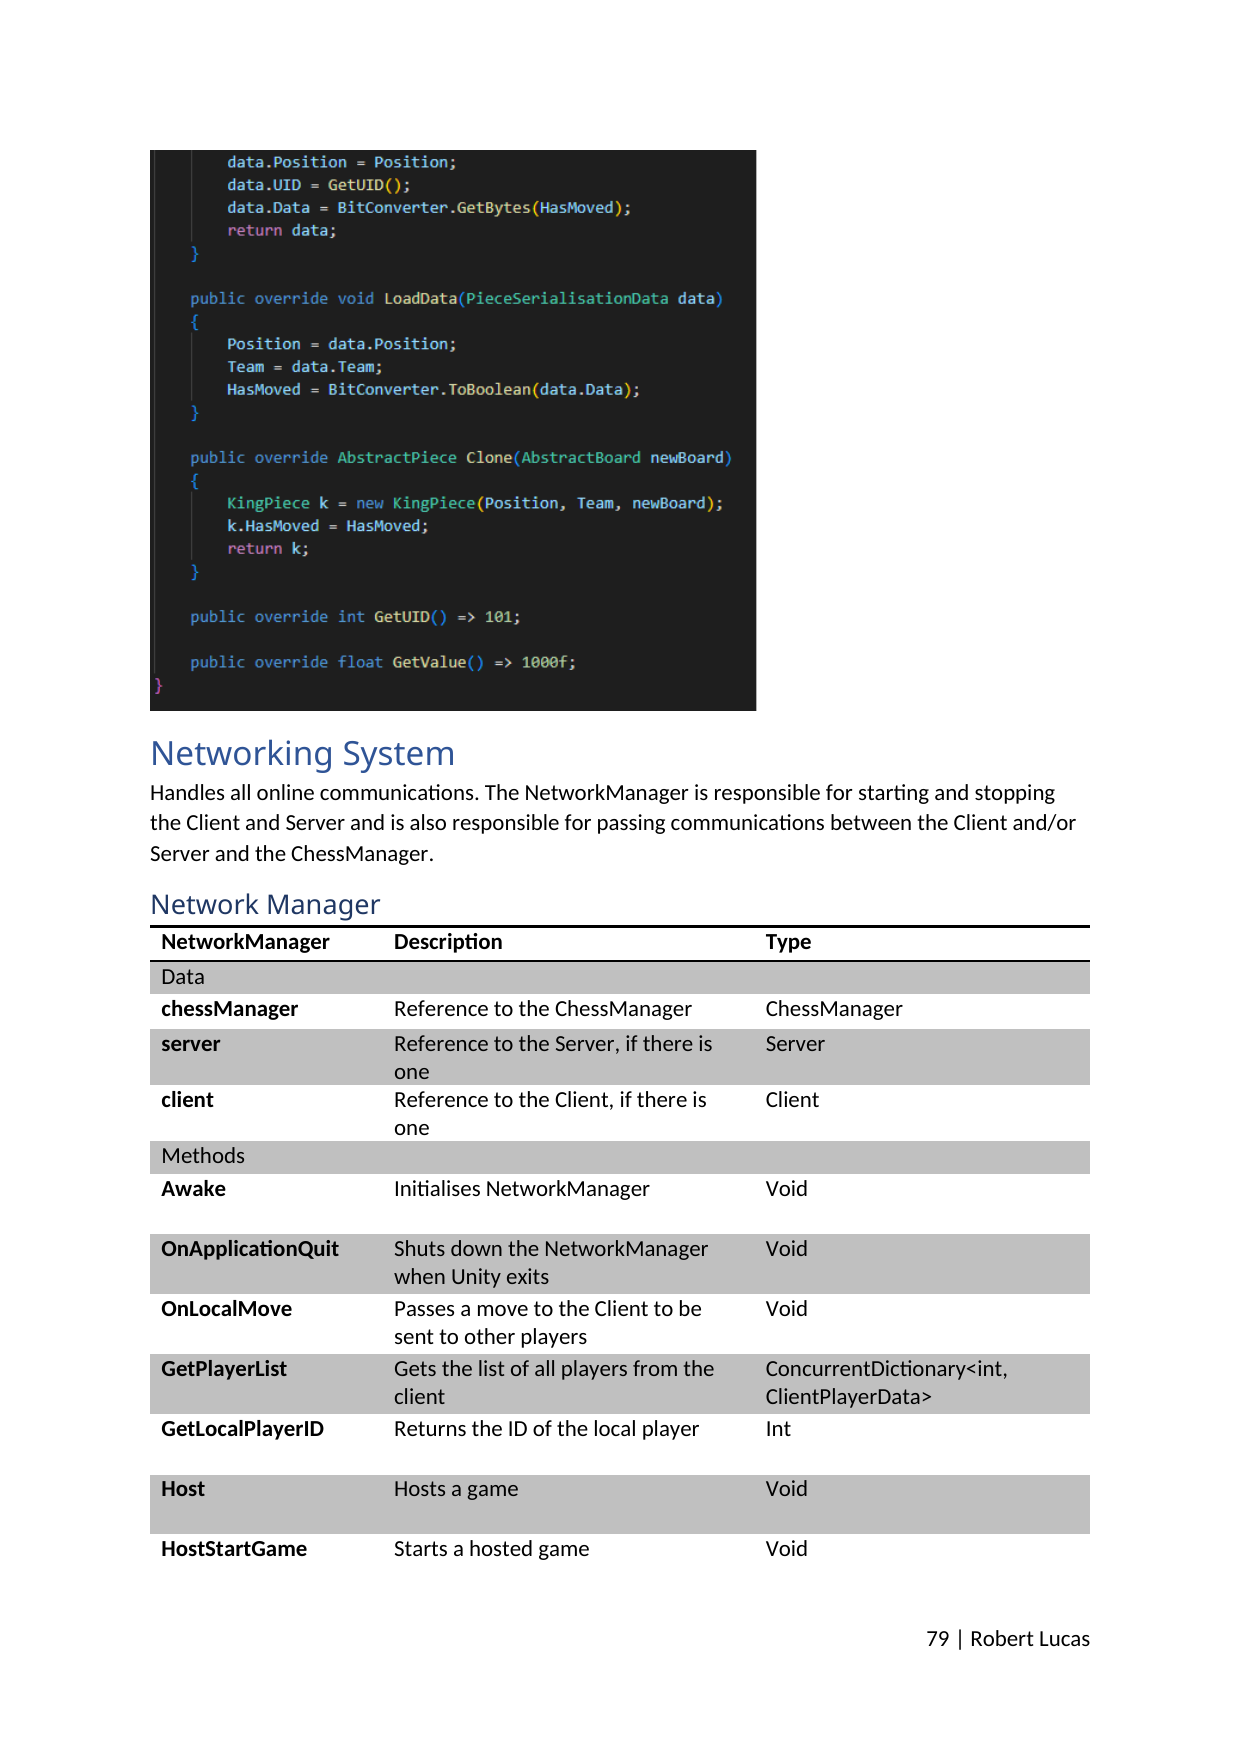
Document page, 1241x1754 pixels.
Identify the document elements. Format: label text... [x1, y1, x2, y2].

table_cell Server [754, 1029, 1090, 1085]
table_cell Hosts a game [383, 1475, 754, 1534]
subtitle Networking System [150, 729, 1090, 775]
picture [150, 150, 757, 711]
table_cell Host [150, 1475, 383, 1534]
table_cell Int [754, 1414, 1090, 1474]
table_cell server [150, 1029, 383, 1085]
table_cell OnApplicationQuit [150, 1234, 383, 1294]
table_cell Reference to the ChessManager [383, 995, 754, 1029]
table_cell client [150, 1085, 383, 1141]
table_cell GetLocalPlayerID [150, 1414, 383, 1474]
table_header Type [754, 928, 1090, 960]
table_header Description [383, 928, 754, 960]
table_cell Shuts down the NetworkManager when Unity exits [383, 1234, 754, 1294]
text Handles all online communications. The NetworkManager is responsible for starting and stopping the Client and Server and is also responsible for passing communications between the Client and/or Server and the ChessManager. [150, 778, 1090, 867]
table_cell Returns the ID of the local player [383, 1414, 754, 1474]
table_cell Void [754, 1174, 1090, 1234]
table_cell ConcurrentDictionary<int, ClientPlayerData> [754, 1354, 1090, 1414]
table_cell Data [150, 962, 383, 994]
table_cell GetPlayerList [150, 1354, 383, 1414]
table_cell HostStartGame [150, 1535, 383, 1595]
table_cell Methods [150, 1141, 383, 1174]
table_cell Starts a hosted game [383, 1535, 754, 1595]
table_cell Void [754, 1234, 1090, 1294]
table_cell Initialises NetworkManager [383, 1174, 754, 1234]
table_cell Client [754, 1085, 1090, 1141]
table_cell [754, 962, 1090, 994]
table_cell OnLocalMove [150, 1294, 383, 1354]
table_cell ChessManager [754, 995, 1090, 1029]
table_cell chessManager [150, 995, 383, 1029]
table_header NetworkManager [150, 928, 383, 960]
table_cell Reference to the Server, if there is one [383, 1029, 754, 1085]
table_cell Void [754, 1475, 1090, 1534]
table_cell Awake [150, 1174, 383, 1234]
table_cell [383, 1141, 754, 1174]
table_cell Passes a move to the Client to be sent to other players [383, 1294, 754, 1354]
subtitle Network Manager [150, 886, 1090, 922]
table_cell [383, 962, 754, 994]
table_cell Gets the list of all players from the client [383, 1354, 754, 1414]
table_cell Void [754, 1535, 1090, 1595]
table_cell Void [754, 1294, 1090, 1354]
table_cell [754, 1141, 1090, 1174]
table_cell Reference to the Client, if there is one [383, 1085, 754, 1141]
